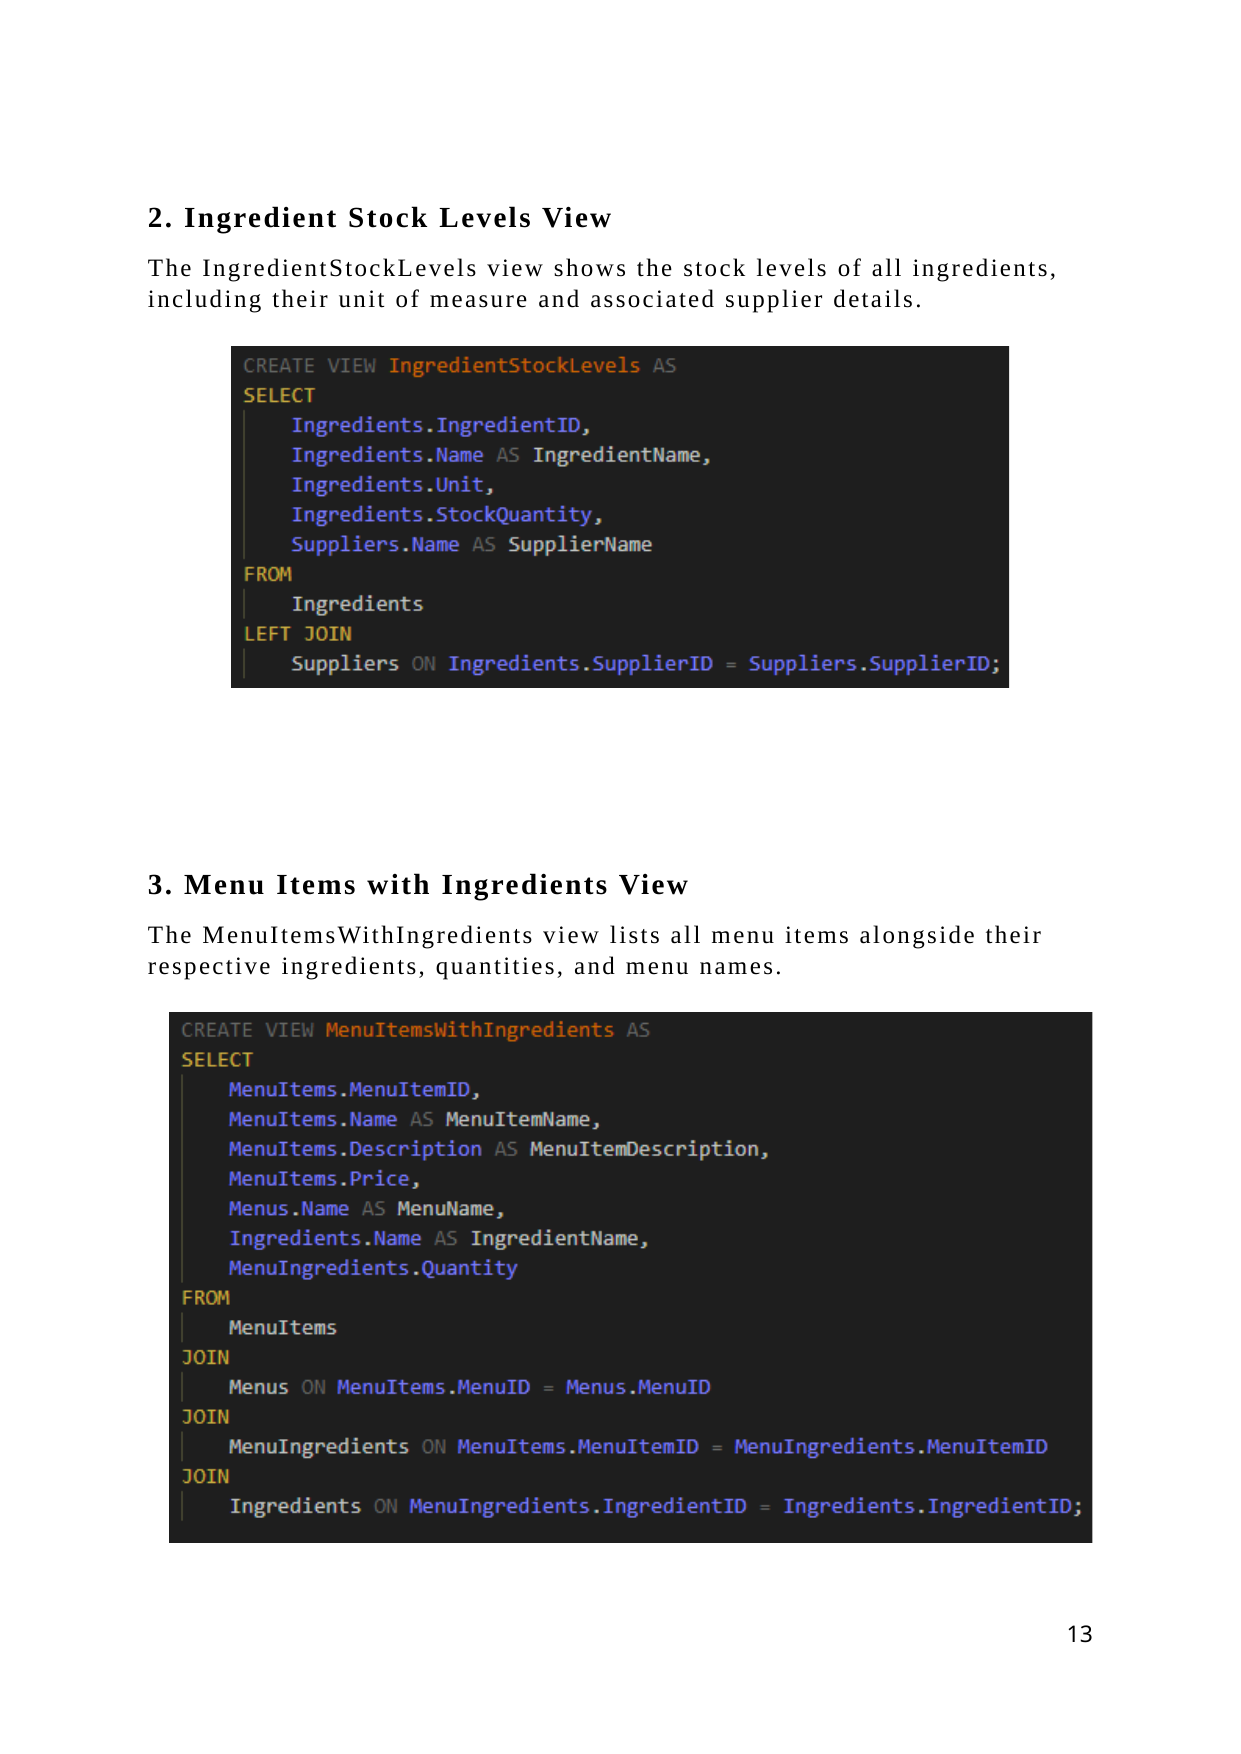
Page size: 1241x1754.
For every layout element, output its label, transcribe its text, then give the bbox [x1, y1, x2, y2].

text The MenuItemsWithIngredients view lists all menu items alongside their respective ingredients, quantities, and menu names. [148, 920, 1093, 980]
picture [231, 346, 1010, 688]
text 3. Menu Items with Ingredients View [148, 867, 1093, 901]
text The IngredientStockLevels view shows the stock levels of all ingredients, including their unit of measure and associated supplier details. [148, 253, 1093, 313]
text 2. Ingredient Stock Levels View [148, 200, 1093, 234]
picture [169, 1012, 1093, 1543]
